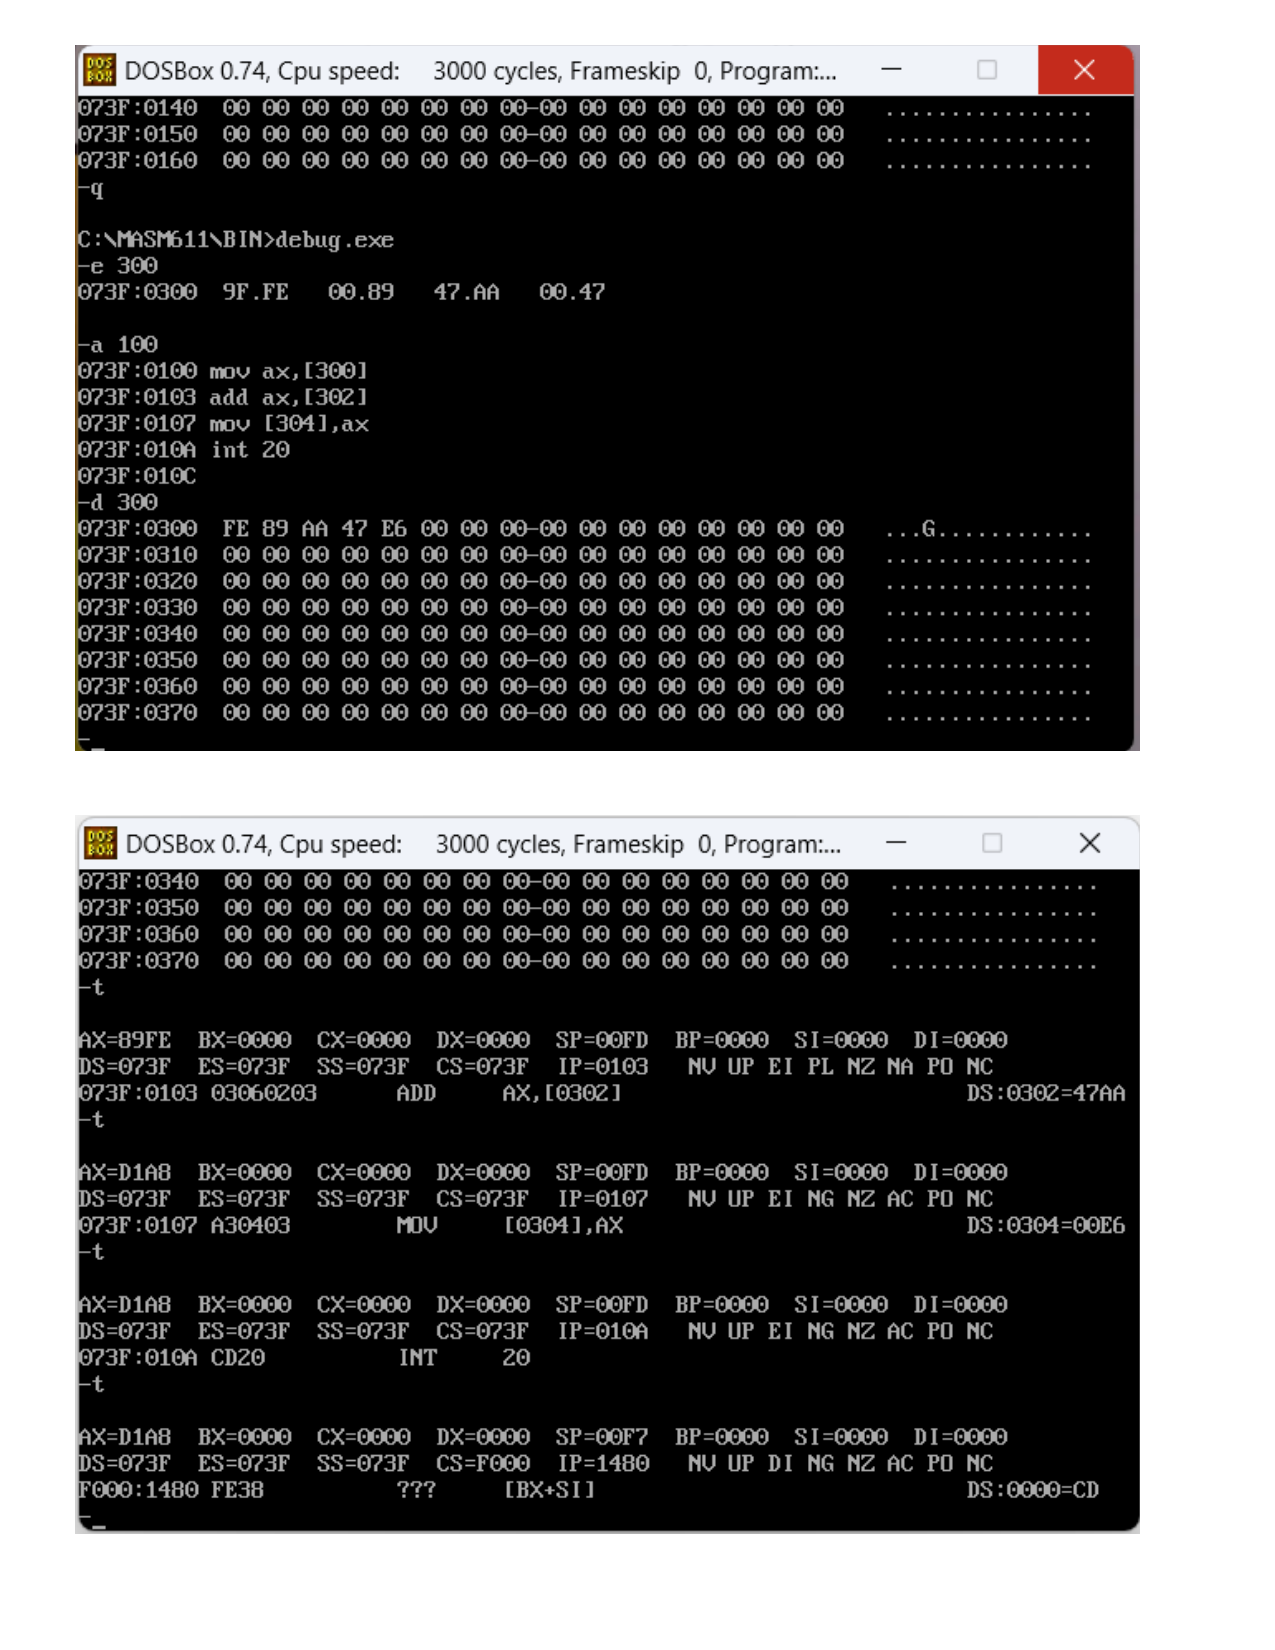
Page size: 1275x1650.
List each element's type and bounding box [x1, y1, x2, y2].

picture [75, 815, 1140, 1534]
picture [75, 45, 1140, 751]
